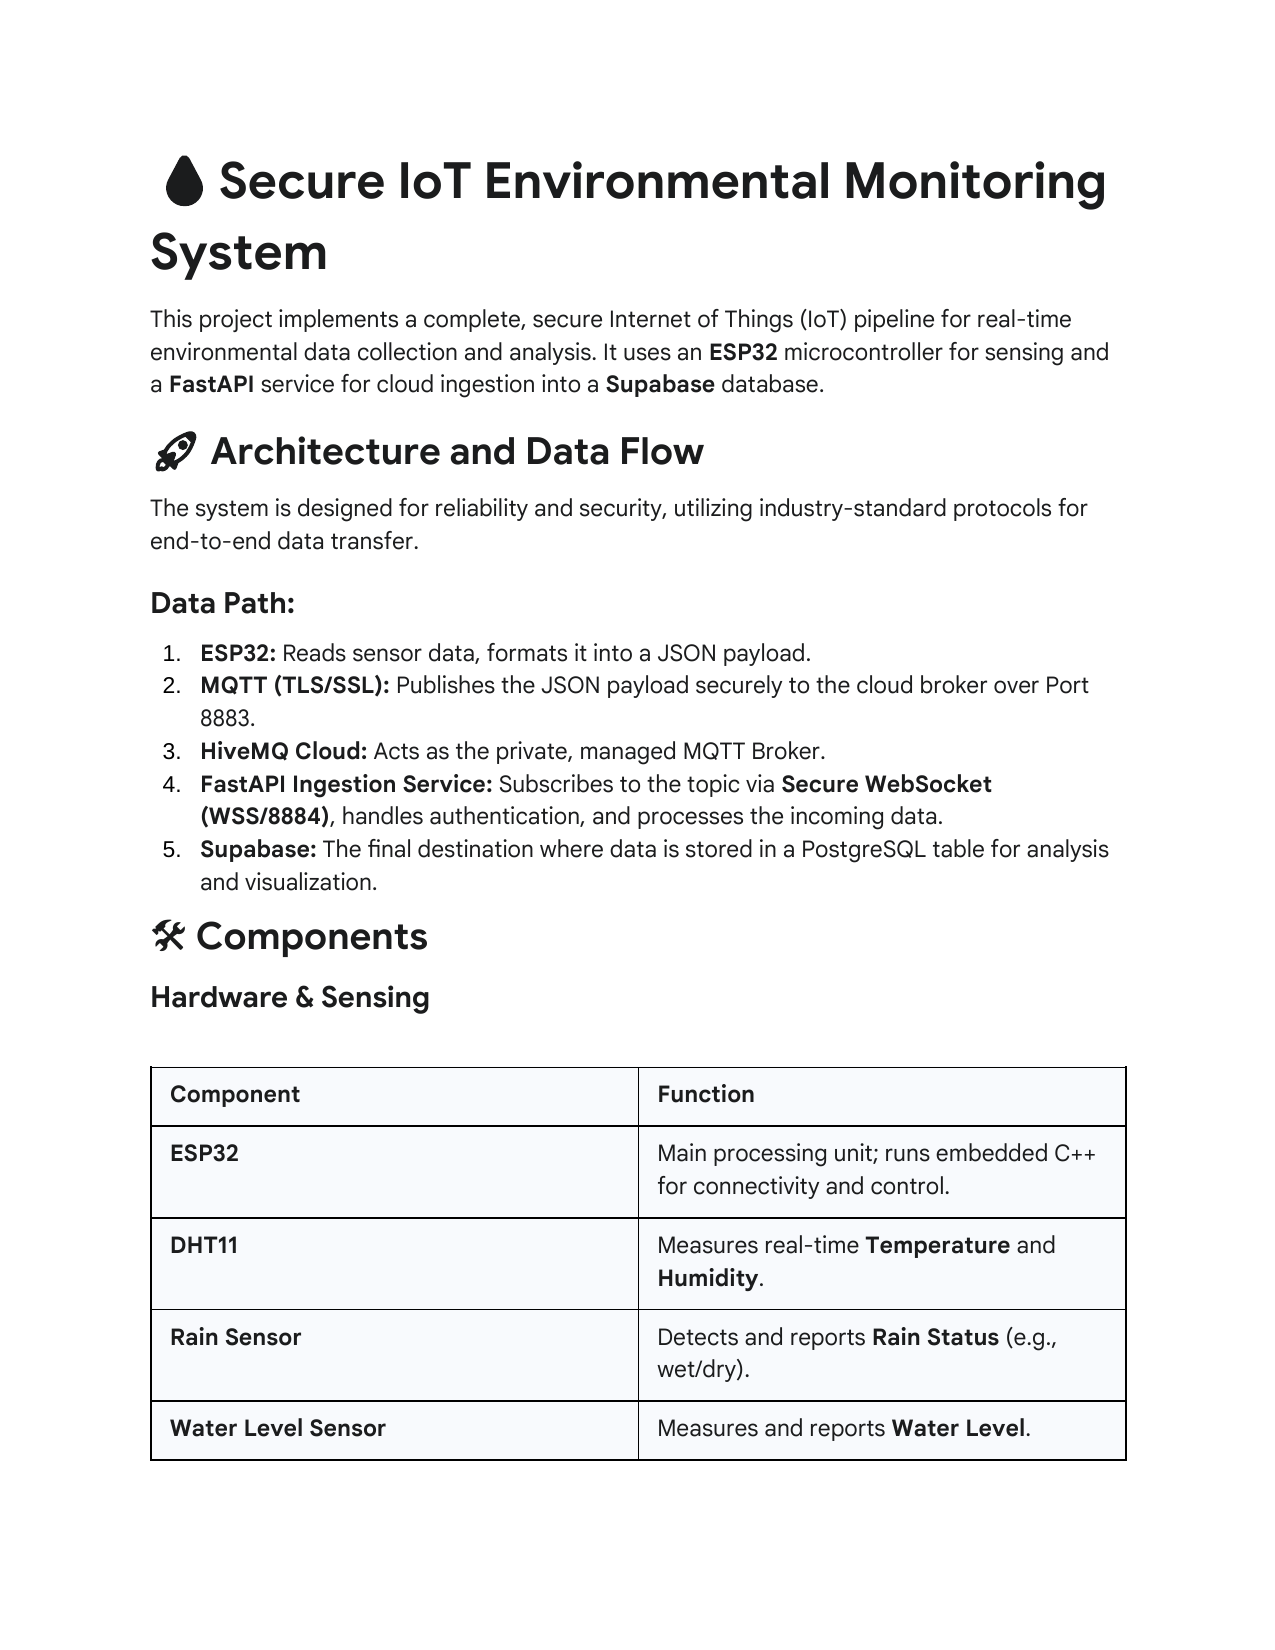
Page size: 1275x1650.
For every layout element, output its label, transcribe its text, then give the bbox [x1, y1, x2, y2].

text The system is designed for reliability and security, utilizing industry-standard protocols for end-to-end data transfer. [150, 494, 1125, 556]
list FastAPI Ingestion Service: Subscribes to the topic via Secure WebSocket (WSS/8884), handles authentication, and processes the incoming data. [162, 770, 1125, 831]
subtitle 💧Secure IoT Environmental Monitoring System [150, 150, 1125, 284]
table_cell Measures real-time Temperature and Humidity. [639, 1219, 1125, 1309]
text This project implements a complete, secure Internet of Things (IoT) pipeline for real-time environmental data collection and analysis. It uses an ESP32 microcontroller for sensing and a FastAPI service for cloud ingestion into a Supabase database. [150, 305, 1125, 399]
table_cell DHT11 [152, 1219, 638, 1309]
table_header Function [639, 1068, 1125, 1125]
list Supabase: The final destination where data is stored in a PostgreSQL table for analysis and visualization. [162, 835, 1125, 897]
subtitle Hardware & Sensing [150, 979, 1125, 1016]
list HiveMQ Cloud: Acts as the private, managed MQTT Broker. [162, 737, 1125, 766]
list MQTT (TLS/SSL): Publishes the JSON payload securely to the cloud broker over Port 8883. [162, 672, 1125, 733]
table_cell Measures and reports Water Level. [639, 1402, 1125, 1459]
table_cell Detects and reports Rain Status (e.g., wet/dry). [639, 1310, 1125, 1400]
table_cell Main processing unit; runs embedded C++ for connectivity and control. [639, 1127, 1125, 1217]
table_cell Water Level Sensor [152, 1402, 638, 1459]
table_cell ESP32 [152, 1127, 638, 1217]
subtitle 🛠️ Components [150, 913, 1125, 960]
table_cell Rain Sensor [152, 1310, 638, 1400]
subtitle Data Path: [150, 585, 1125, 621]
table_header Component [152, 1068, 638, 1125]
subtitle 🚀 Architecture and Data Flow [150, 428, 1125, 475]
list ESP32: Reads sensor data, formats it into a JSON payload. [162, 639, 1125, 668]
